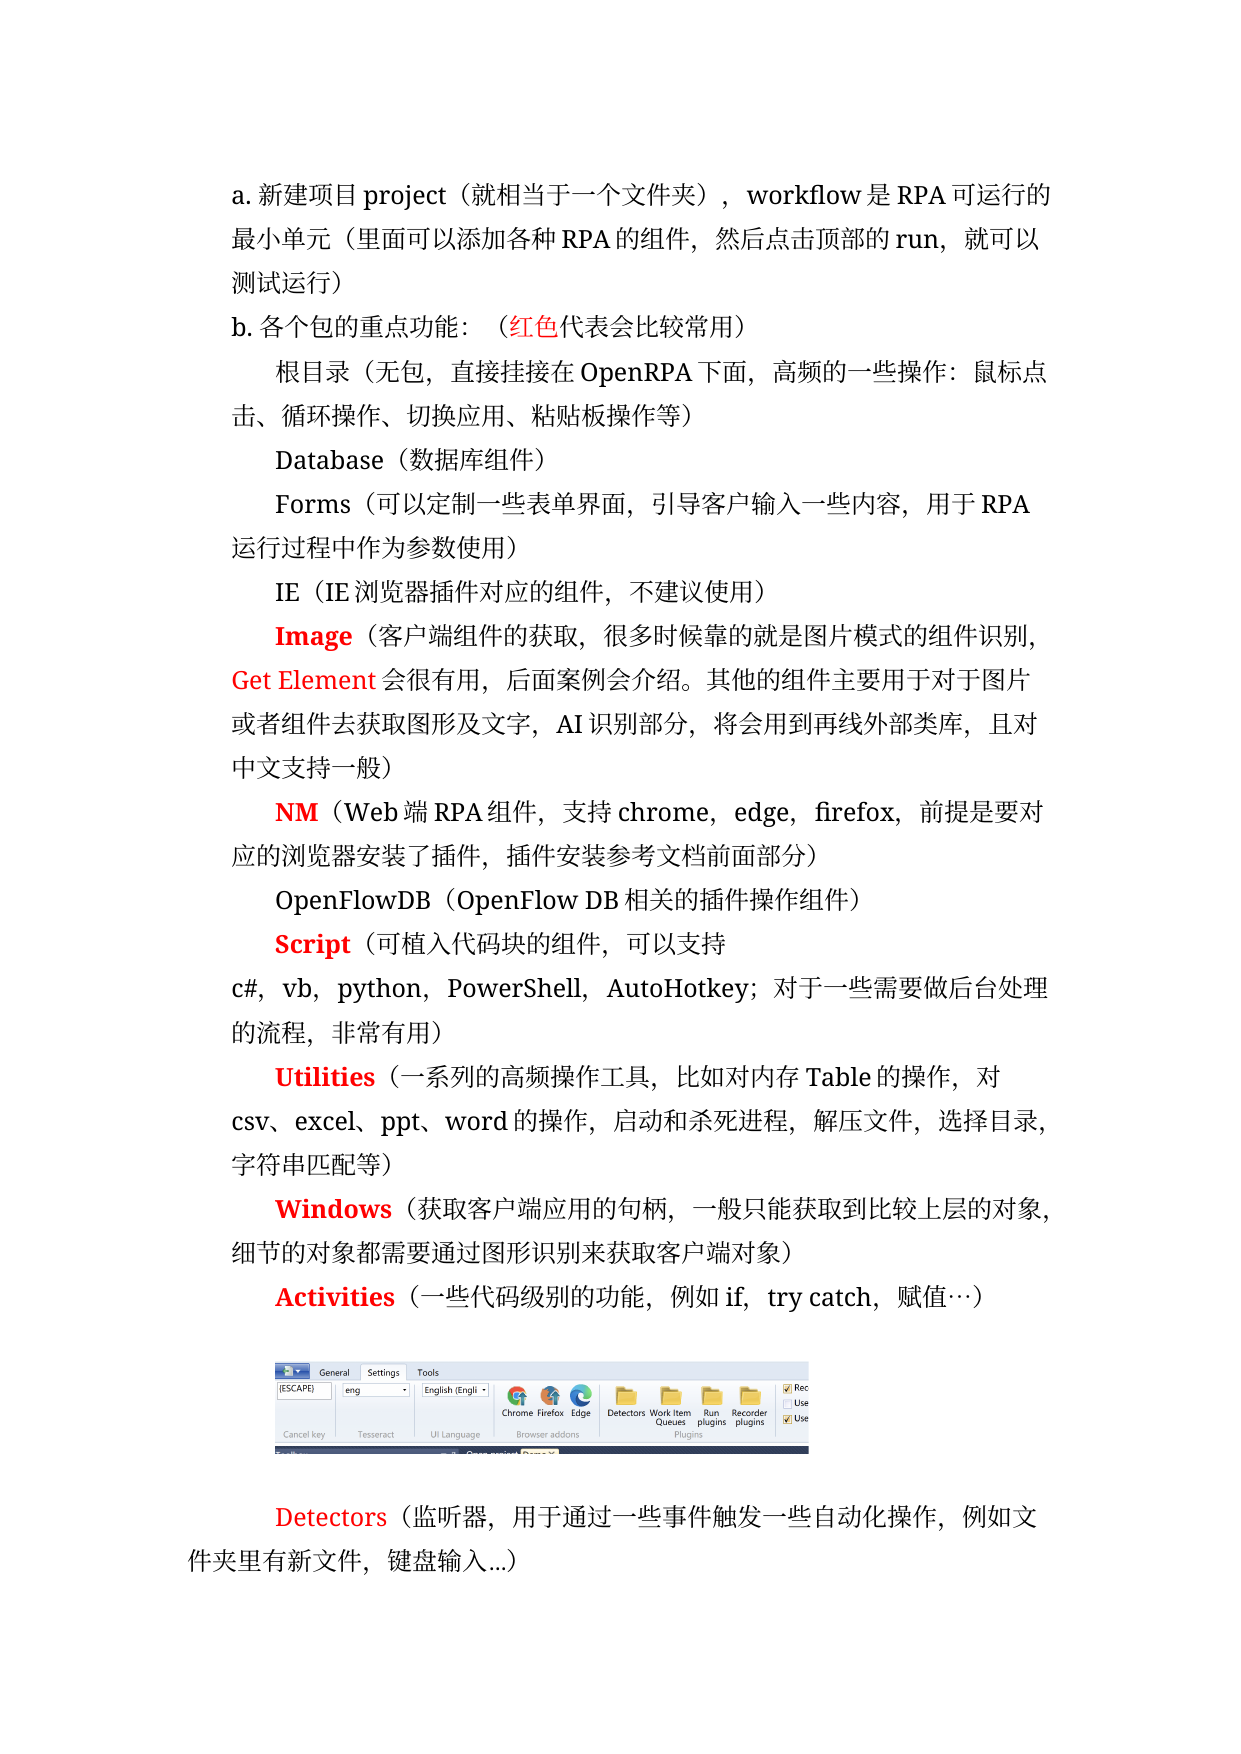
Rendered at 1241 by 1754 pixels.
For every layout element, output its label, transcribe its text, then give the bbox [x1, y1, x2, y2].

text IE（IE浏览器插件对应的组件，不建议使用） [231, 568, 1053, 613]
text a. 新建项目project（就相当于一个文件夹），workflow是RPA可运行的最小单元（里面可以添加各种RPA的组件，然后点击顶部的run，就可以测试运行） [231, 172, 1053, 304]
text NM（Web端RPA组件，支持chrome，edge，firefox，前提是要对应的浏览器安装了插件，插件安装参考文档前面部分） [231, 789, 1053, 877]
text Utilities（一系列的高频操作工具，比如对内存Table的操作，对csv、excel、ppt、word的操作，启动和杀死进程，解压文件，选择目录，字符串匹配等） [231, 1053, 1053, 1185]
text Windows（获取客户端应用的句柄，一般只能获取到比较上层的对象，细节的对象都需要通过图形识别来获取客户端对象） [231, 1185, 1053, 1273]
text Forms（可以定制一些表单界面，引导客户输入一些内容，用于RPA运行过程中作为参数使用） [231, 480, 1053, 568]
text Database（数据库组件） [231, 436, 1053, 480]
picture [275, 1361, 809, 1454]
text Activities（一些代码级别的功能，例如if，try catch，赋值…） [187, 1273, 1053, 1318]
text Detectors（监听器，用于通过一些事件触发一些自动化操作，例如文件夹里有新文件，键盘输入…） [187, 1494, 1053, 1582]
text OpenFlowDB（OpenFlow DB相关的插件操作组件） [231, 877, 1053, 921]
text 根目录（无包，直接挂接在OpenRPA下面，高频的一些操作：鼠标点击、循环操作、切换应用、粘贴板操作等） [231, 348, 1053, 436]
text Script（可植入代码块的组件，可以支持c#，vb，python，PowerShell，AutoHotkey；对于一些需要做后台处理的流程，非常有用） [231, 921, 1053, 1053]
text Image（客户端组件的获取，很多时候靠的就是图片模式的组件识别，Get Element会很有用，后面案例会介绍。其他的组件主要用于对于图片或者组件去获取图形及文字，AI识别部分，将会用到再线外部类库，且对中文支持一般） [231, 613, 1053, 789]
text b. 各个包的重点功能：（红色代表会比较常用） [231, 304, 1053, 348]
